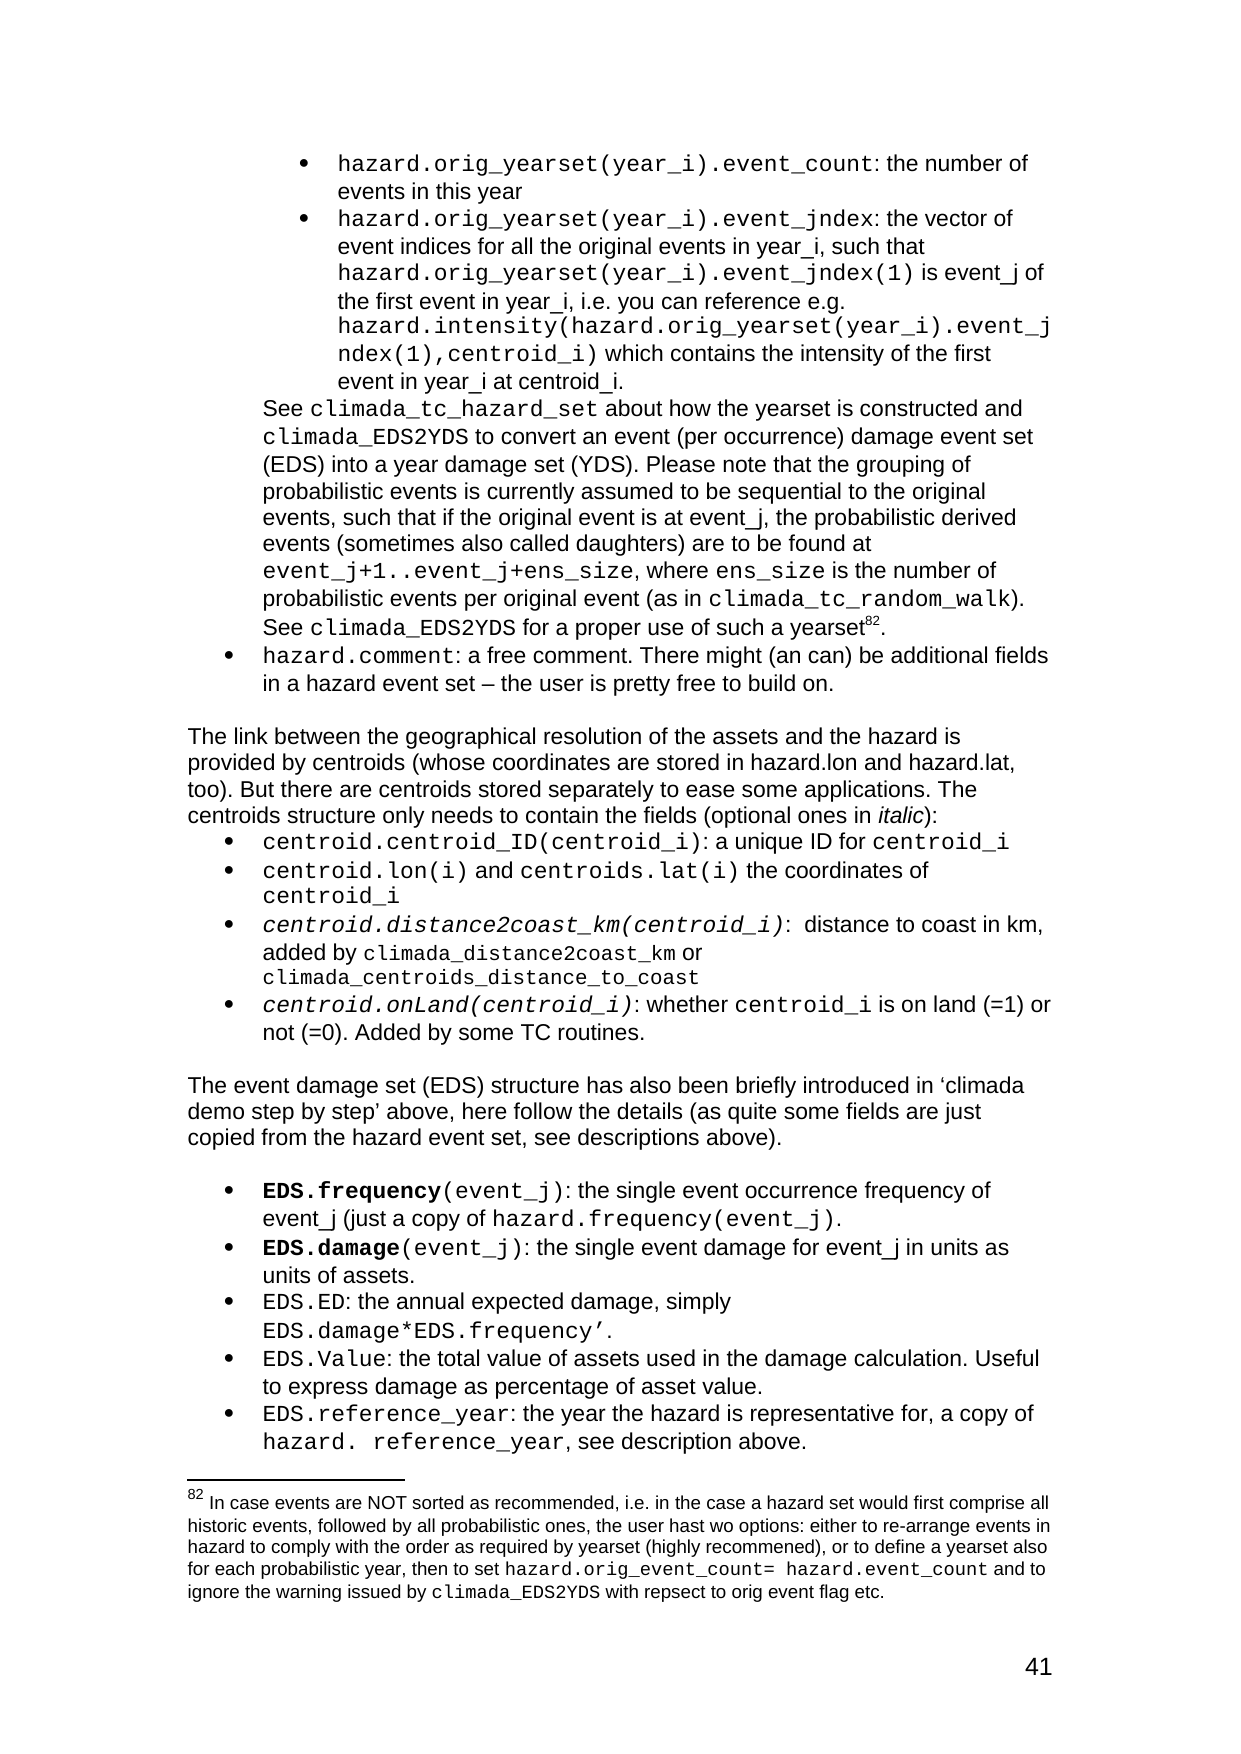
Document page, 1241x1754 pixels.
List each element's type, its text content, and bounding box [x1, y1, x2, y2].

list hazard.orig_yearset(year_i).event_count: the number of events in this year [300, 150, 1053, 205]
list centroid.lon(i) and centroids.lat(i) the coordinates of centroid_i [225, 857, 1053, 911]
list EDS.ED: the annual expected damage, simply EDS.damage*EDS.frequency’. [225, 1288, 1053, 1345]
list See climada_tc_hazard_set about how the yearset is constructed and climada_EDS2YDS to convert an event (per occurrence) damage event set (EDS) into a year damage set (YDS). Please note that the grouping of probabilistic events is currently assumed to be sequential to the original events, such that if the original event is at event_j, the probabilistic derived events (sometimes also called daughters) are to be found at event_j+1..event_j+ens_size, where ens_size is the number of probabilistic events per original event (as in climada_tc_random_walk). See climada_EDS2YDS for a proper use of such a yearset. [262, 395, 1053, 642]
list EDS.Value: the total value of assets used in the damage calculation. Useful to express damage as percentage of asset value. [225, 1345, 1053, 1400]
list EDS.frequency(event_j): the single event occurrence frequency of event_j (just a copy of hazard.frequency(event_j). [225, 1177, 1053, 1234]
text The link between the geographical resolution of the assets and the hazard is provided by centroids (whose coordinates are stored in hazard.lon and hazard.lat, too). But there are centroids stored separately to ease some applications. The centroids structure only needs to contain the fields (optional ones in italic): [187, 723, 1053, 828]
text The event damage set (EDS) structure has also been briefly introduced in ‘climada demo step by step’ above, here follow the details (as quite some fields are just copied from the hazard event set, see descriptions above). [187, 1072, 1053, 1151]
list centroid.onLand(centroid_i): whether centroid_i is on land (=1) or not (=0). Added by some TC routines. [225, 991, 1053, 1045]
list centroid.centroid_ID(centroid_i): a unique ID for centroid_i [225, 828, 1053, 857]
list hazard.orig_yearset(year_i).event_jndex: the vector of event indices for all the original events in year_i, such that hazard.orig_yearset(year_i).event_jndex(1) is event_j of the first event in year_i, i.e. you can reference e.g. hazard.intensity(hazard.orig_yearset(year_i).event_jndex(1),centroid_i) which contains the intensity of the first event in year_i at centroid_i. [300, 205, 1053, 395]
list hazard.comment: a free comment. There might (an can) be additional fields in a hazard event set – the user is pretty free to build on. [225, 642, 1053, 696]
list EDS.damage(event_j): the single event damage for event_j in units as units of assets. [225, 1234, 1053, 1288]
list centroid.distance2coast_km(centroid_i): distance to coast in km, added by climada_distance2coast_km or climada_centroids_distance_to_coast [225, 911, 1053, 991]
list EDS.reference_year: the year the hazard is representative for, a copy of hazard. reference_year, see description above. [225, 1400, 1053, 1456]
